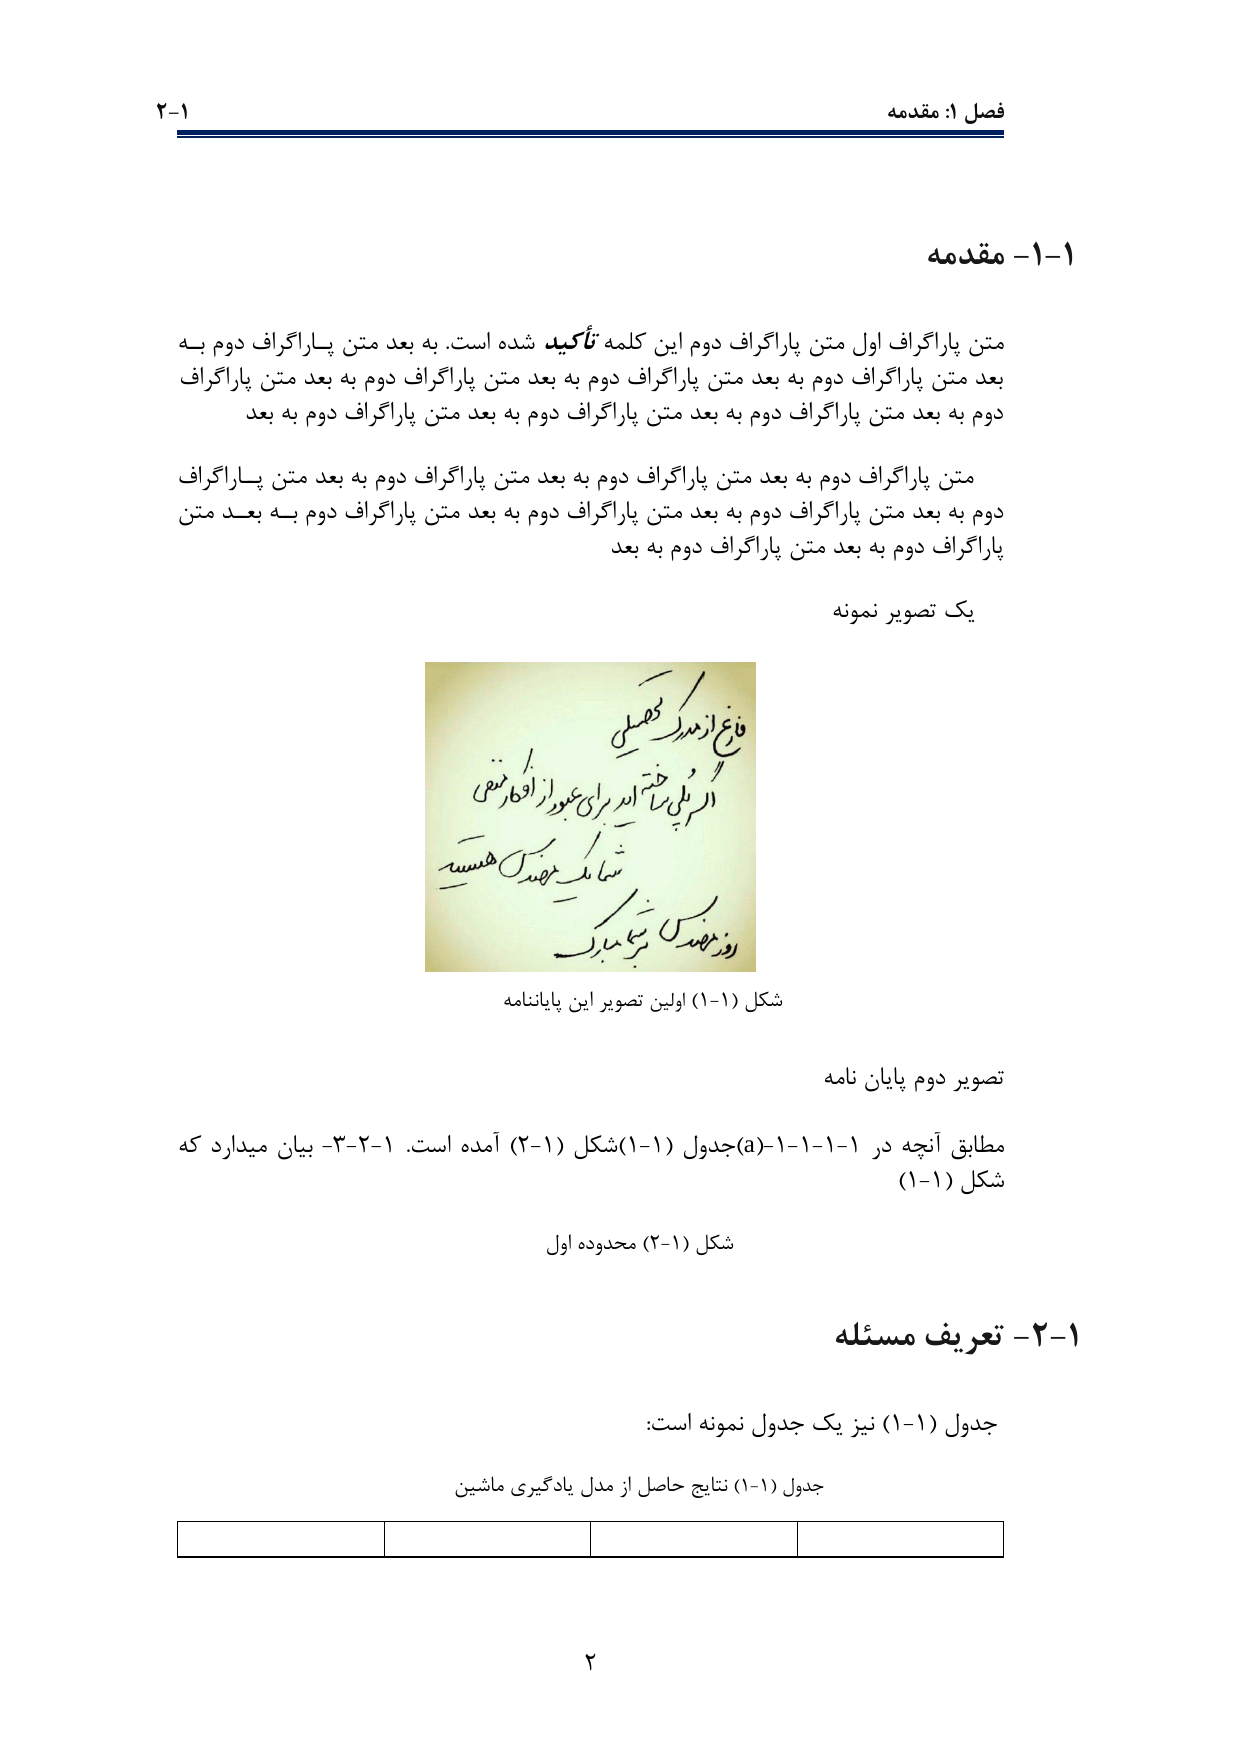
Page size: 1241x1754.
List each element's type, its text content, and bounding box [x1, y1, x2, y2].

text متن پاراگراف دوم به بعد متن پاراگراف دوم به بعد متن پاراگراف دوم به بعد متن پاراگراف دوم به بعد متن پاراگراف دوم به بعد متن پاراگراف دوم به بعد متن پاراگراف دوم به بعد متن پاراگراف دوم به بعد متن پاراگراف دوم به بعد [177, 464, 1004, 563]
table_header [385, 1522, 590, 1556]
table_header [178, 1522, 384, 1556]
text محدوده اول [177, 1233, 1004, 1258]
text مقدمه [177, 240, 1004, 277]
text تصویر دوم پایان نامه [177, 1065, 1004, 1094]
text تعریف مسئله [177, 1320, 1004, 1358]
text یک تصویر نمونه [177, 598, 1004, 628]
text نتایج حاصل از مدل یادگیری ماشین [177, 1475, 1004, 1500]
picture [425, 662, 756, 972]
text ‏جدول (1-1) نیز یک جدول نمونه است: [177, 1411, 1004, 1440]
text اولین تصویر این پایاننامه [177, 990, 1004, 1015]
table_header [591, 1522, 797, 1556]
text مطابق آنچه در ‏شکل (2-1) آمده است. ‏3-2-1- بیان میدارد که ‏شکل (1-1) [177, 1129, 1004, 1198]
table_header [798, 1522, 1003, 1556]
text متن پاراگراف اول متن پاراگراف دوم این کلمه تأکید شده است. به بعد متن پاراگراف دوم به بعد متن پاراگراف دوم به بعد متن پاراگراف دوم به بعد متن پاراگراف دوم به بعد متن پاراگراف دوم به بعد متن پاراگراف دوم به بعد متن پاراگراف دوم به بعد متن پاراگراف دوم به بعد [177, 330, 1004, 429]
